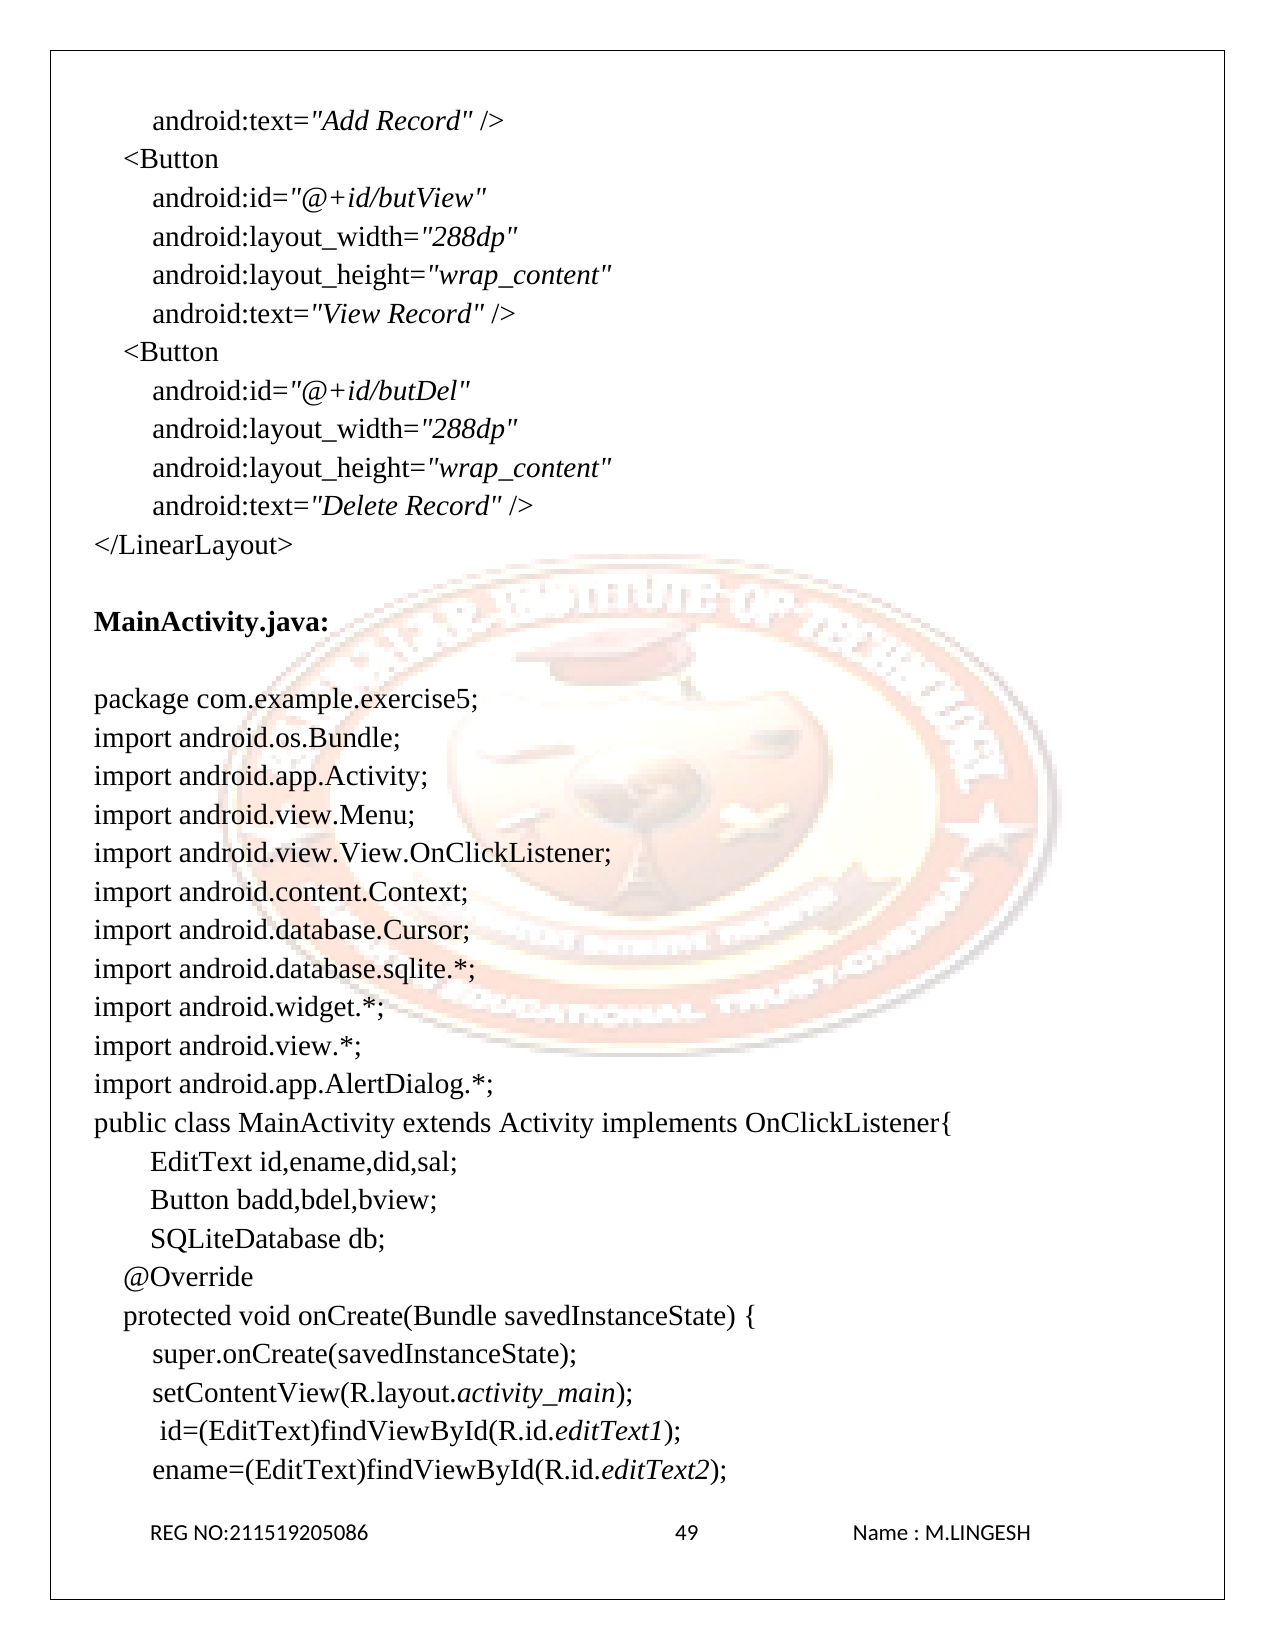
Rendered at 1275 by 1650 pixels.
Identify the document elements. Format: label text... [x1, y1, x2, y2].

text android:layout_width="288dp" [94, 219, 1125, 252]
text import android.view.Menu; [94, 797, 1125, 830]
text import android.database.sqlite.*; [94, 951, 1125, 984]
text ename=(EditText)findViewById(R.id.editText2); [94, 1452, 1125, 1486]
text <Button [94, 142, 1125, 175]
text super.onCreate(savedInstanceState); [94, 1336, 1125, 1370]
text MainActivity.java: [94, 604, 1125, 638]
text import android.app.Activity; [94, 758, 1125, 792]
text android:id="@+id/butView" [94, 180, 1125, 214]
text android:layout_width="288dp" [94, 411, 1125, 445]
text android:id="@+id/butDel" [94, 373, 1125, 406]
text Button badd,bdel,bview; [94, 1182, 1125, 1216]
text setContentView(R.layout.activity_main); [94, 1375, 1125, 1408]
text EditText id,ename,did,sal; [94, 1144, 1125, 1177]
text import android.os.Bundle; [94, 720, 1125, 753]
text android:text="Add Record" /> [94, 103, 1125, 137]
text </LinearLayout> [94, 527, 1125, 561]
text android:layout_height="wrap_content" [94, 450, 1125, 483]
text @Override [94, 1259, 1125, 1293]
text android:layout_height="wrap_content" [94, 257, 1125, 291]
text import android.widget.*; [94, 989, 1125, 1023]
text protected void onCreate(Bundle savedInstanceState) { [94, 1298, 1125, 1331]
text android:text="View Record" /> [94, 296, 1125, 329]
text android:text="Delete Record" /> [94, 488, 1125, 522]
text package com.example.exercise5; [94, 681, 1125, 715]
text import android.content.Context; [94, 874, 1125, 907]
text public class MainActivity extends Activity implements OnClickListener{ [94, 1105, 1125, 1139]
text import android.view.*; [94, 1028, 1125, 1062]
text <Button [94, 334, 1125, 368]
text id=(EditText)findViewById(R.id.editText1); [94, 1413, 1125, 1447]
text SQLiteDatabase db; [94, 1221, 1125, 1254]
text import android.database.Cursor; [94, 912, 1125, 946]
text import android.view.View.OnClickListener; [94, 835, 1125, 869]
text import android.app.AlertDialog.*; [94, 1067, 1125, 1100]
